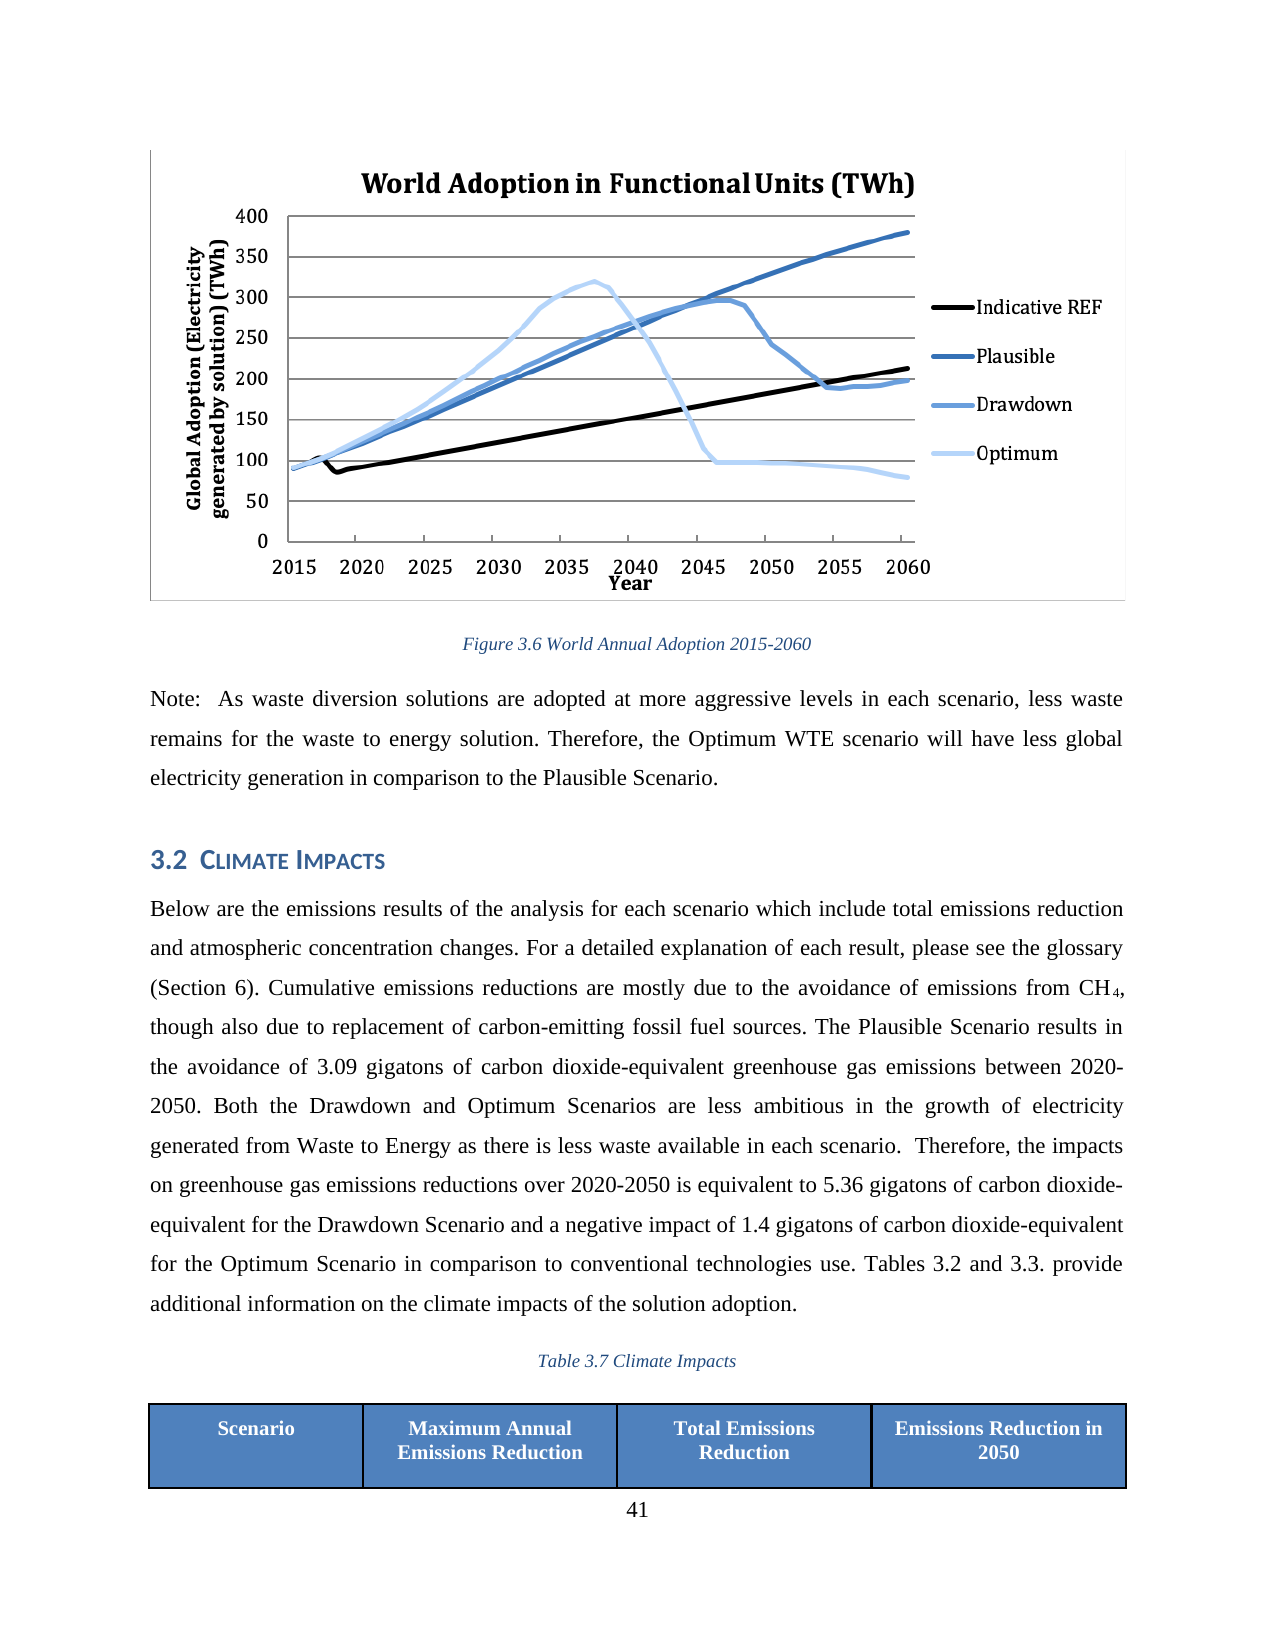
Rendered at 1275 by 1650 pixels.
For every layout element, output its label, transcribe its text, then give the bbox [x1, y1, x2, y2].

table_header Scenario [150, 1405, 362, 1487]
table_header Total Emissions Reduction [618, 1405, 870, 1487]
text Note: As waste diversion solutions are adopted at more aggressive levels in each scenario, less waste remains for the waste to energy solution. Therefore, the Optimum WTE scenario will have less global electricity generation in comparison to the Plausible Scenario. [150, 686, 1125, 791]
table_header Maximum Annual Emissions Reduction [364, 1405, 616, 1487]
text Below are the emissions results of the analysis for each scenario which include total emissions reduction and atmospheric concentration changes. For a detailed explanation of each result, please see the glossary (Section 6). Cumulative emissions reductions are mostly due to the avoidance of emissions from CH4, though also due to replacement of carbon-emitting fossil fuel sources. The Plausible Scenario results in the avoidance of 3.09 gigatons of carbon dioxide-equivalent greenhouse gas emissions between 2020-2050. Both the Drawdown and Optimum Scenarios are less ambitious in the growth of electricity generated from Waste to Energy as there is less waste available in each scenario. Therefore, the impacts on greenhouse gas emissions reductions over 2020-2050 is equivalent to 5.36 gigatons of carbon dioxide-equivalent for the Drawdown Scenario and a negative impact of 1.4 gigatons of carbon dioxide-equivalent for the Optimum Scenario in comparison to conventional technologies use. Tables 3.2 and 3.3. provide additional information on the climate impacts of the solution adoption. [150, 895, 1125, 1316]
table_header Emissions Reduction in 2050 [873, 1405, 1125, 1487]
subtitle Climate Impacts [150, 841, 1125, 877]
picture [150, 150, 1125, 601]
